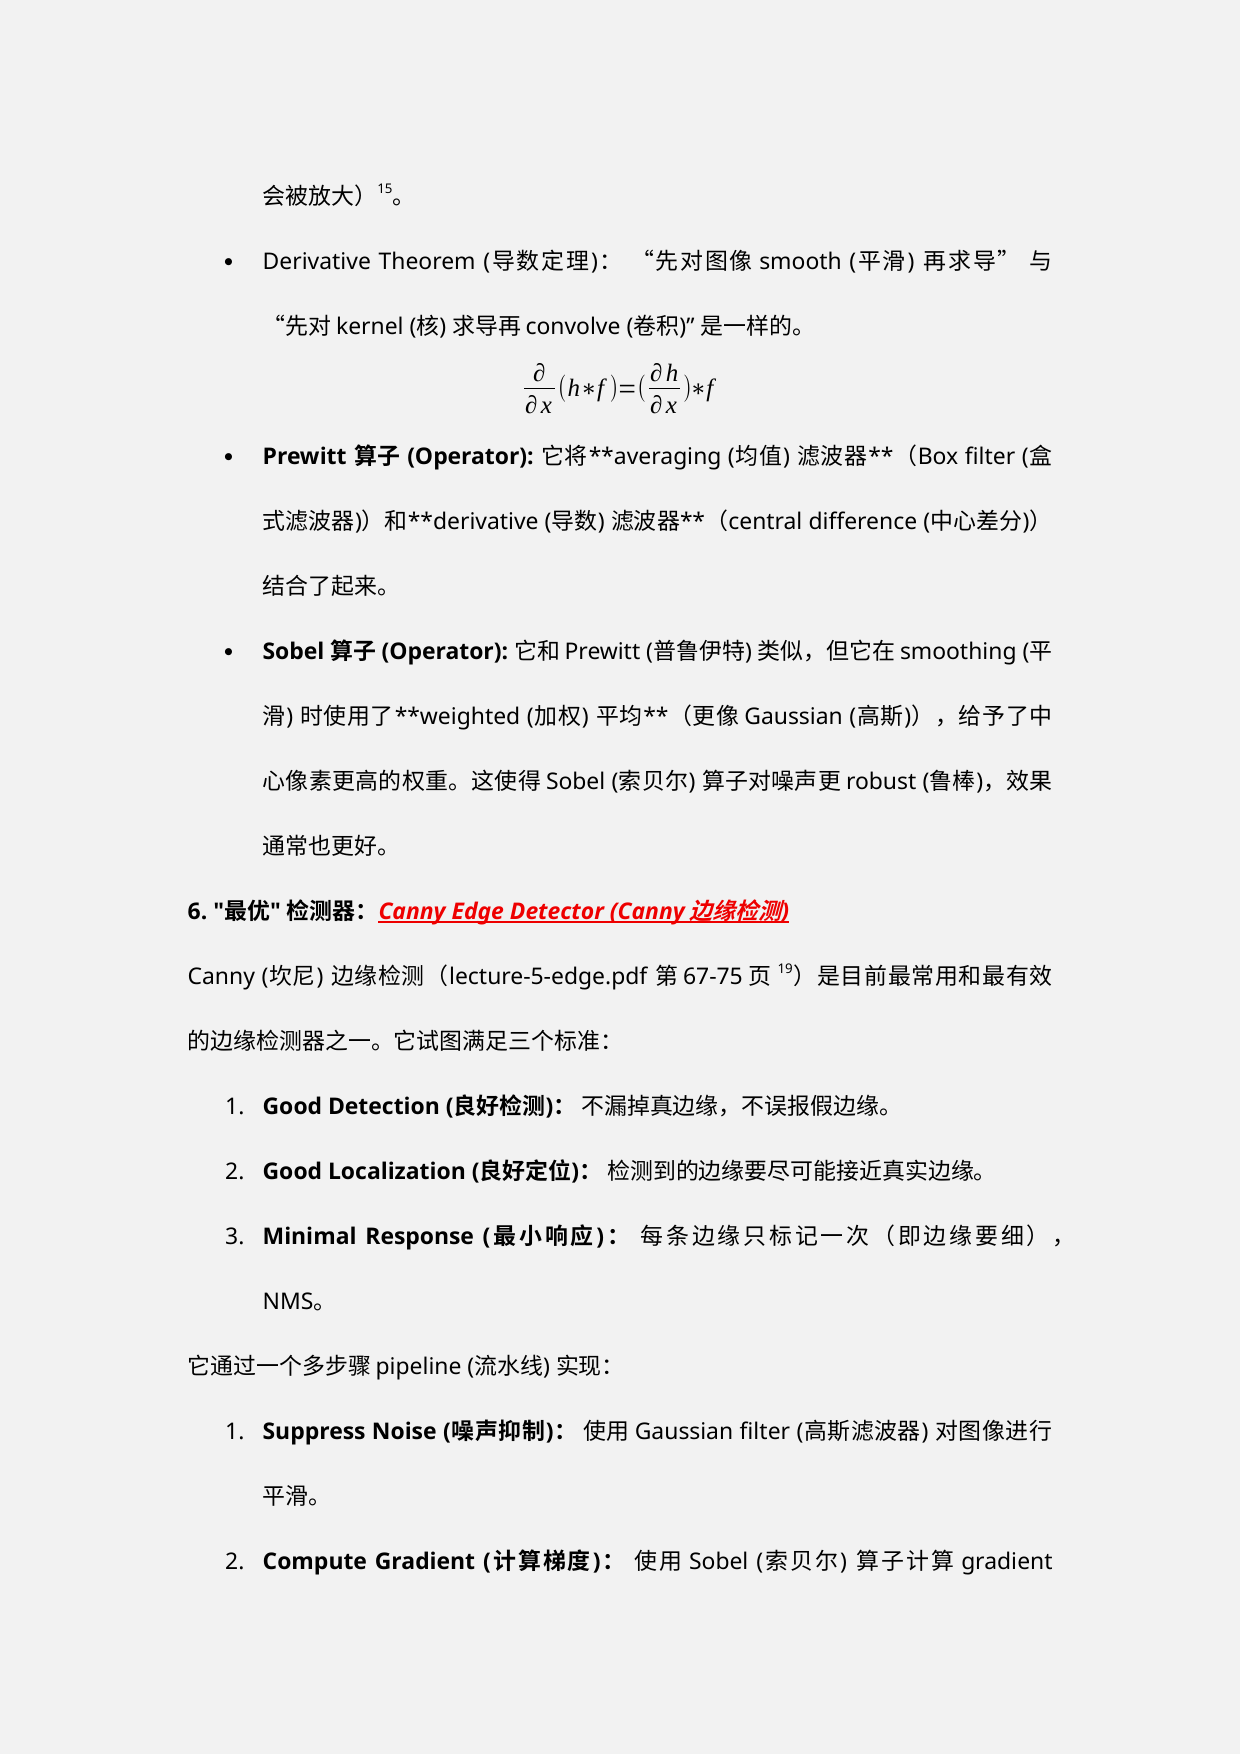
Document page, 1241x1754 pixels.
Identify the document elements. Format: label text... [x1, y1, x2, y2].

text Canny (坎尼) 边缘检测（lecture-5-edge.pdf 第67-75页 19）是目前最常用和最有效的边缘检测器之一。它试图满足三个标准： [187, 942, 1053, 1072]
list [225, 162, 1053, 227]
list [225, 1527, 1053, 1592]
text 6. "最优" 检测器：Canny Edge Detector (Canny边缘检测) [187, 877, 1053, 942]
list Sobel 算子 (Operator): 它和Prewitt (普鲁伊特) 类似，但它在smoothing (平滑) 时使用了**weighted (加权) 平均**（更像Gaussian (高斯)），给予了中心像素更高的权重。这使得Sobel (索贝尔) 算子对噪声更robust (鲁棒)，效果通常也更好。 [225, 617, 1053, 877]
list Minimal Response (最小响应)： 每条边缘只标记一次（即边缘要细），NMS。 [225, 1202, 1053, 1332]
text 它通过一个多步骤pipeline (流水线) 实现： [187, 1332, 1053, 1397]
list Derivative Theorem (导数定理)： “先对图像smooth (平滑) 再求导” 与 “先对kernel (核) 求导再convolve (卷积)” 是一样的。 [225, 227, 1053, 357]
list Suppress Noise (噪声抑制)： 使用Gaussian filter (高斯滤波器) 对图像进行平滑。 [225, 1397, 1053, 1527]
list Prewitt 算子 (Operator): 它将**averaging (均值) 滤波器**（Box filter (盒式滤波器)）和**derivative (导数) 滤波器**（central difference (中心差分)）结合了起来。 [225, 422, 1053, 617]
list Good Detection (良好检测)： 不漏掉真边缘，不误报假边缘。 [225, 1072, 1053, 1137]
list Good Localization (良好定位)： 检测到的边缘要尽可能接近真实边缘。 [225, 1137, 1053, 1202]
